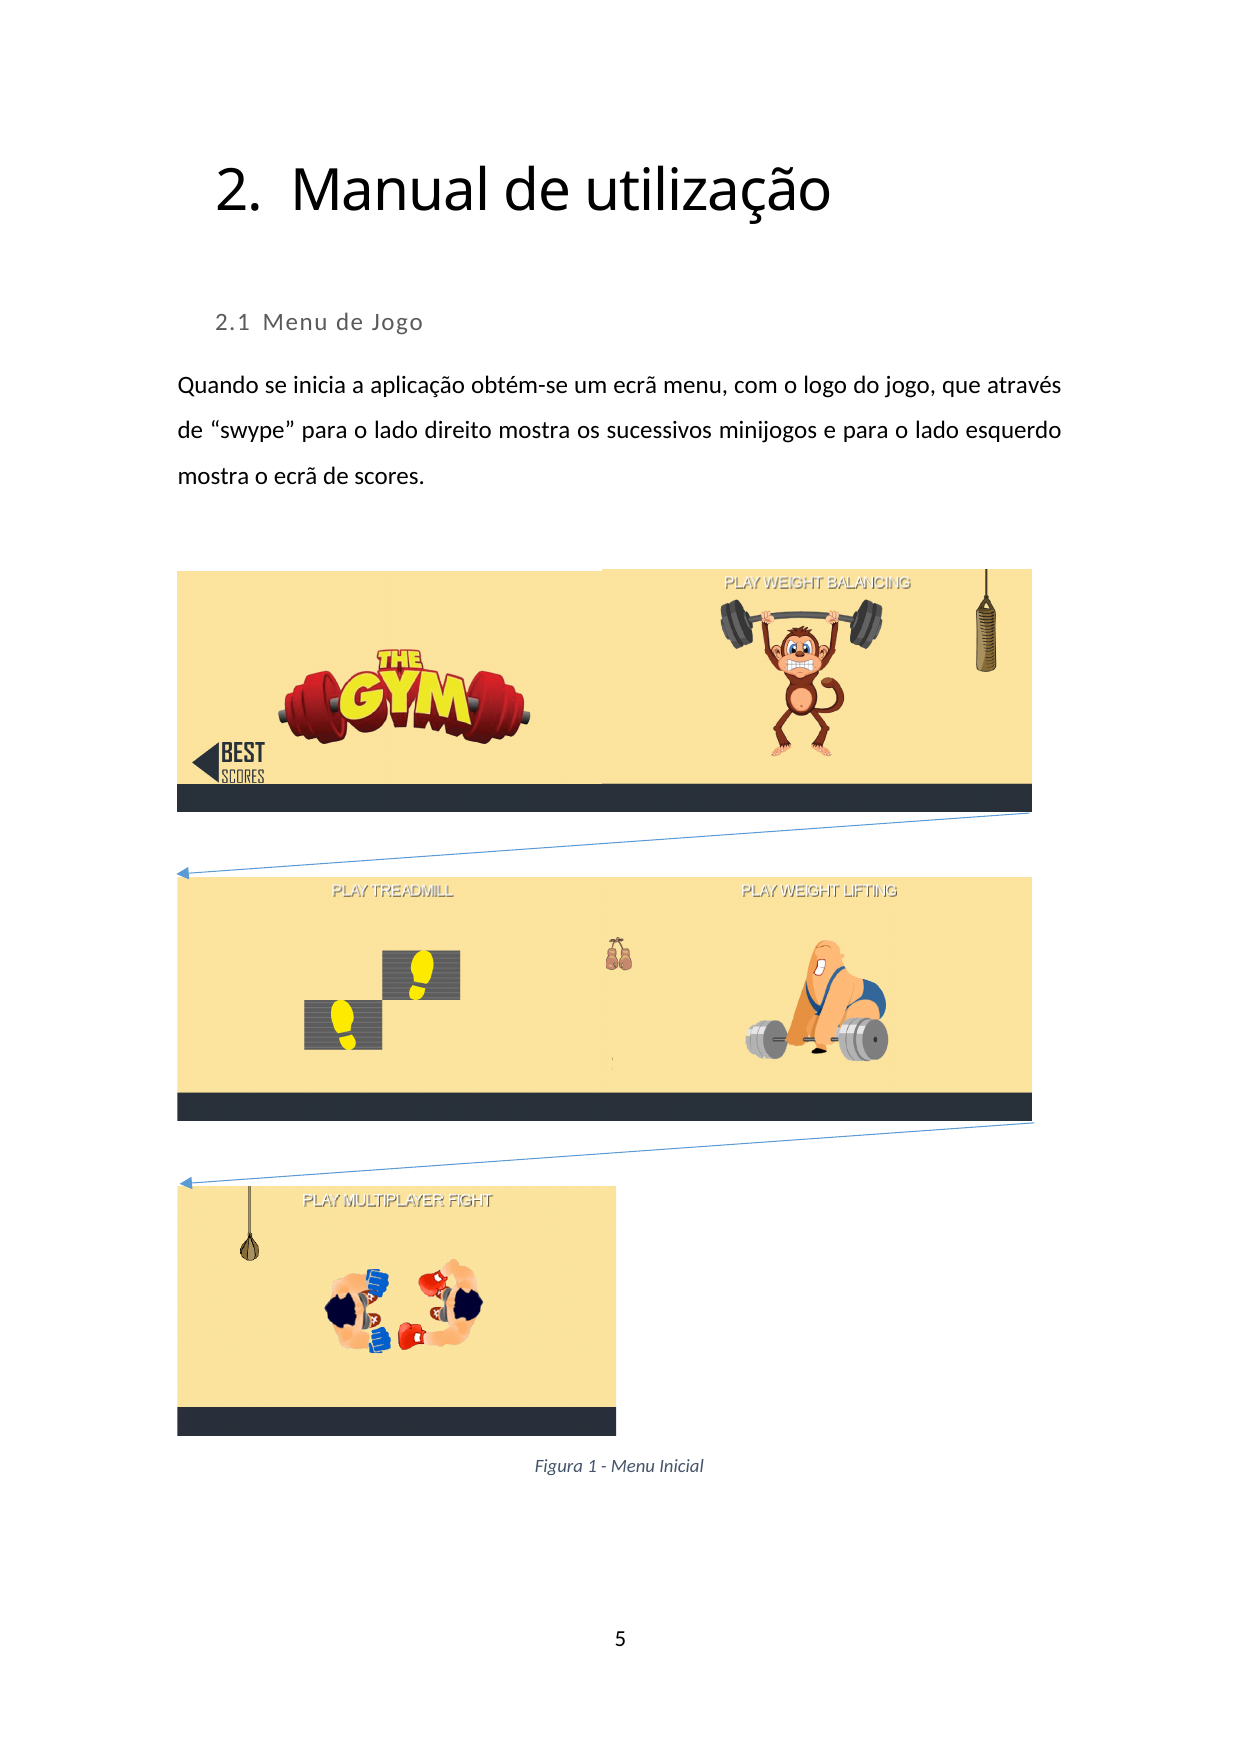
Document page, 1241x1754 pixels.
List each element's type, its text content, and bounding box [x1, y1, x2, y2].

subtitle Menu de Jogo [215, 307, 1063, 337]
picture [177, 877, 1032, 1121]
title Manual de utilização [215, 148, 1063, 227]
picture [177, 569, 1032, 812]
text Quando se inicia a aplicação obtém-se um ecrã menu, com o logo do jogo, que através de “swype” para o lado direito mostra os sucessivos minijogos e para o lado esquerdo mostra o ecrã de scores. [177, 369, 1063, 491]
picture [177, 1186, 617, 1436]
text Figura 1 - Menu Inicial [177, 1454, 1063, 1477]
